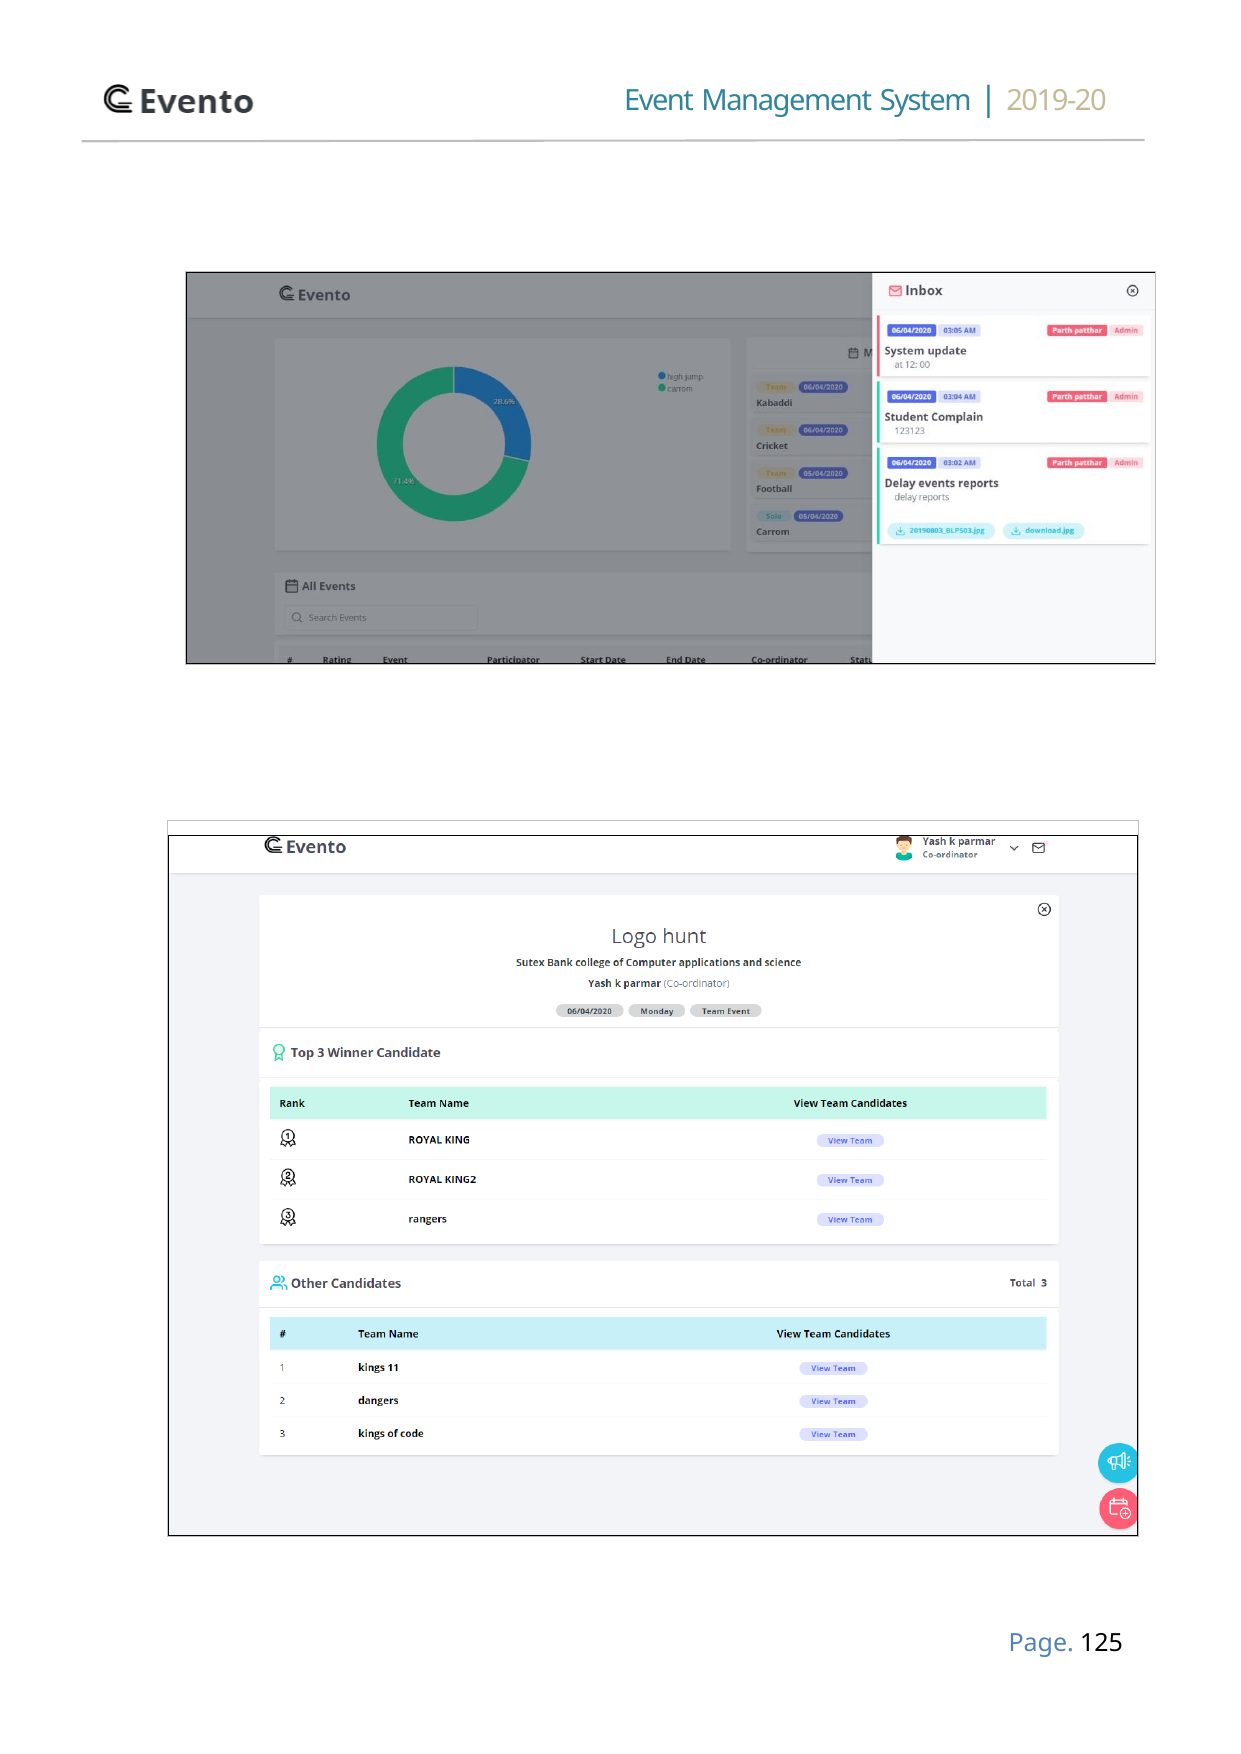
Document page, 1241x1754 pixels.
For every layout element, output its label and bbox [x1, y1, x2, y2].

picture [169, 836, 1137, 1535]
picture [103, 80, 280, 128]
picture [187, 273, 1155, 663]
